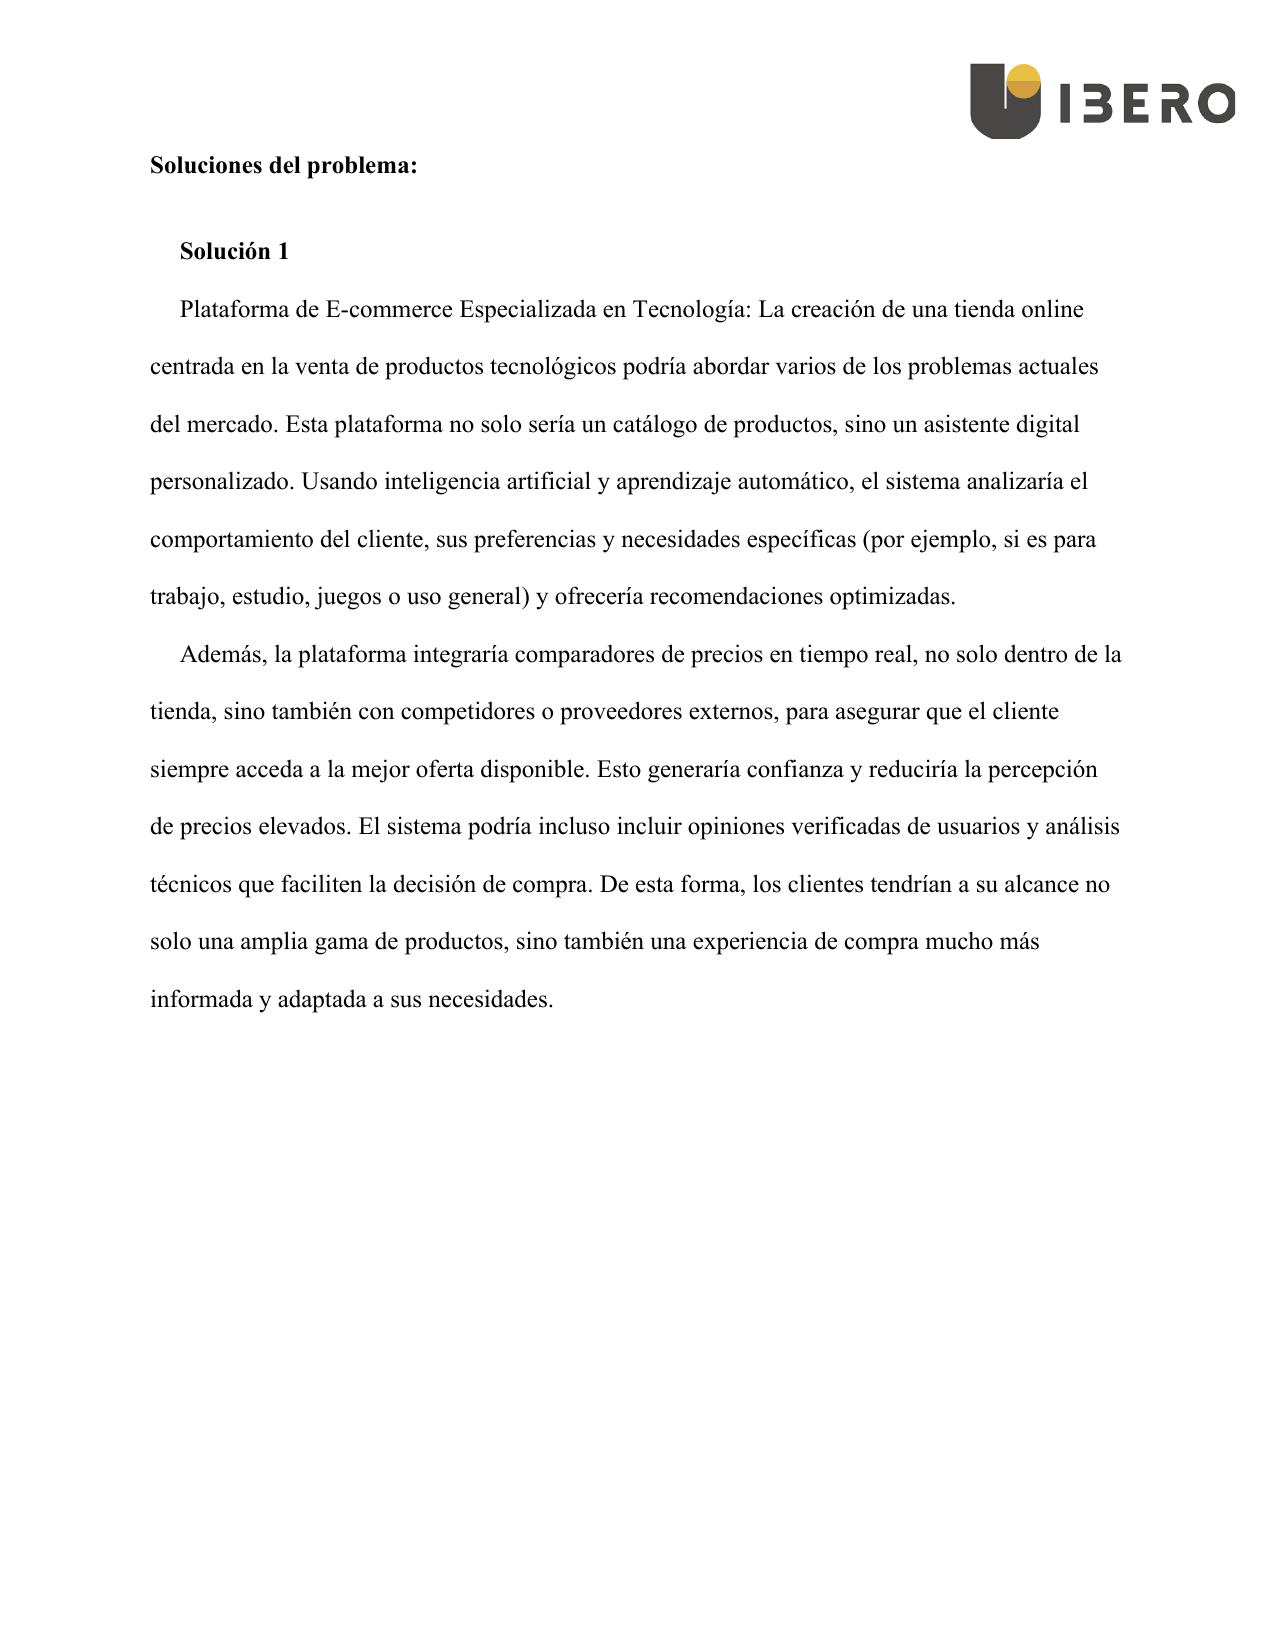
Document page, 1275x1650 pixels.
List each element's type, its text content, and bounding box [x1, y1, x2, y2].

text Soluciones del problema: [150, 150, 1125, 179]
text Además, la plataforma integraría comparadores de precios en tiempo real, no solo dentro de la tienda, sino también con competidores o proveedores externos, para asegurar que el cliente siempre acceda a la mejor oferta disponible. Esto generaría confianza y reduciría la percepción de precios elevados. El sistema podría incluso incluir opiniones verificadas de usuarios y análisis técnicos que faciliten la decisión de compra. De esta forma, los clientes tendrían a su alcance no solo una amplia gama de productos, sino también una experiencia de compra mucho más informada y adaptada a sus necesidades. [150, 639, 1125, 1012]
text Plataforma de E-commerce Especializada en Tecnología: La creación de una tienda online centrada en la venta de productos tecnológicos podría abordar varios de los problemas actuales del mercado. Esta plataforma no solo sería un catálogo de productos, sino un asistente digital personalizado. Usando inteligencia artificial y aprendizaje automático, el sistema analizaría el comportamiento del cliente, sus preferencias y necesidades específicas (por ejemplo, si es para trabajo, estudio, juegos o uso general) y ofrecería recomendaciones optimizadas. [150, 294, 1125, 610]
picture [970, 63, 1236, 139]
text Solución 1 [150, 236, 1125, 265]
